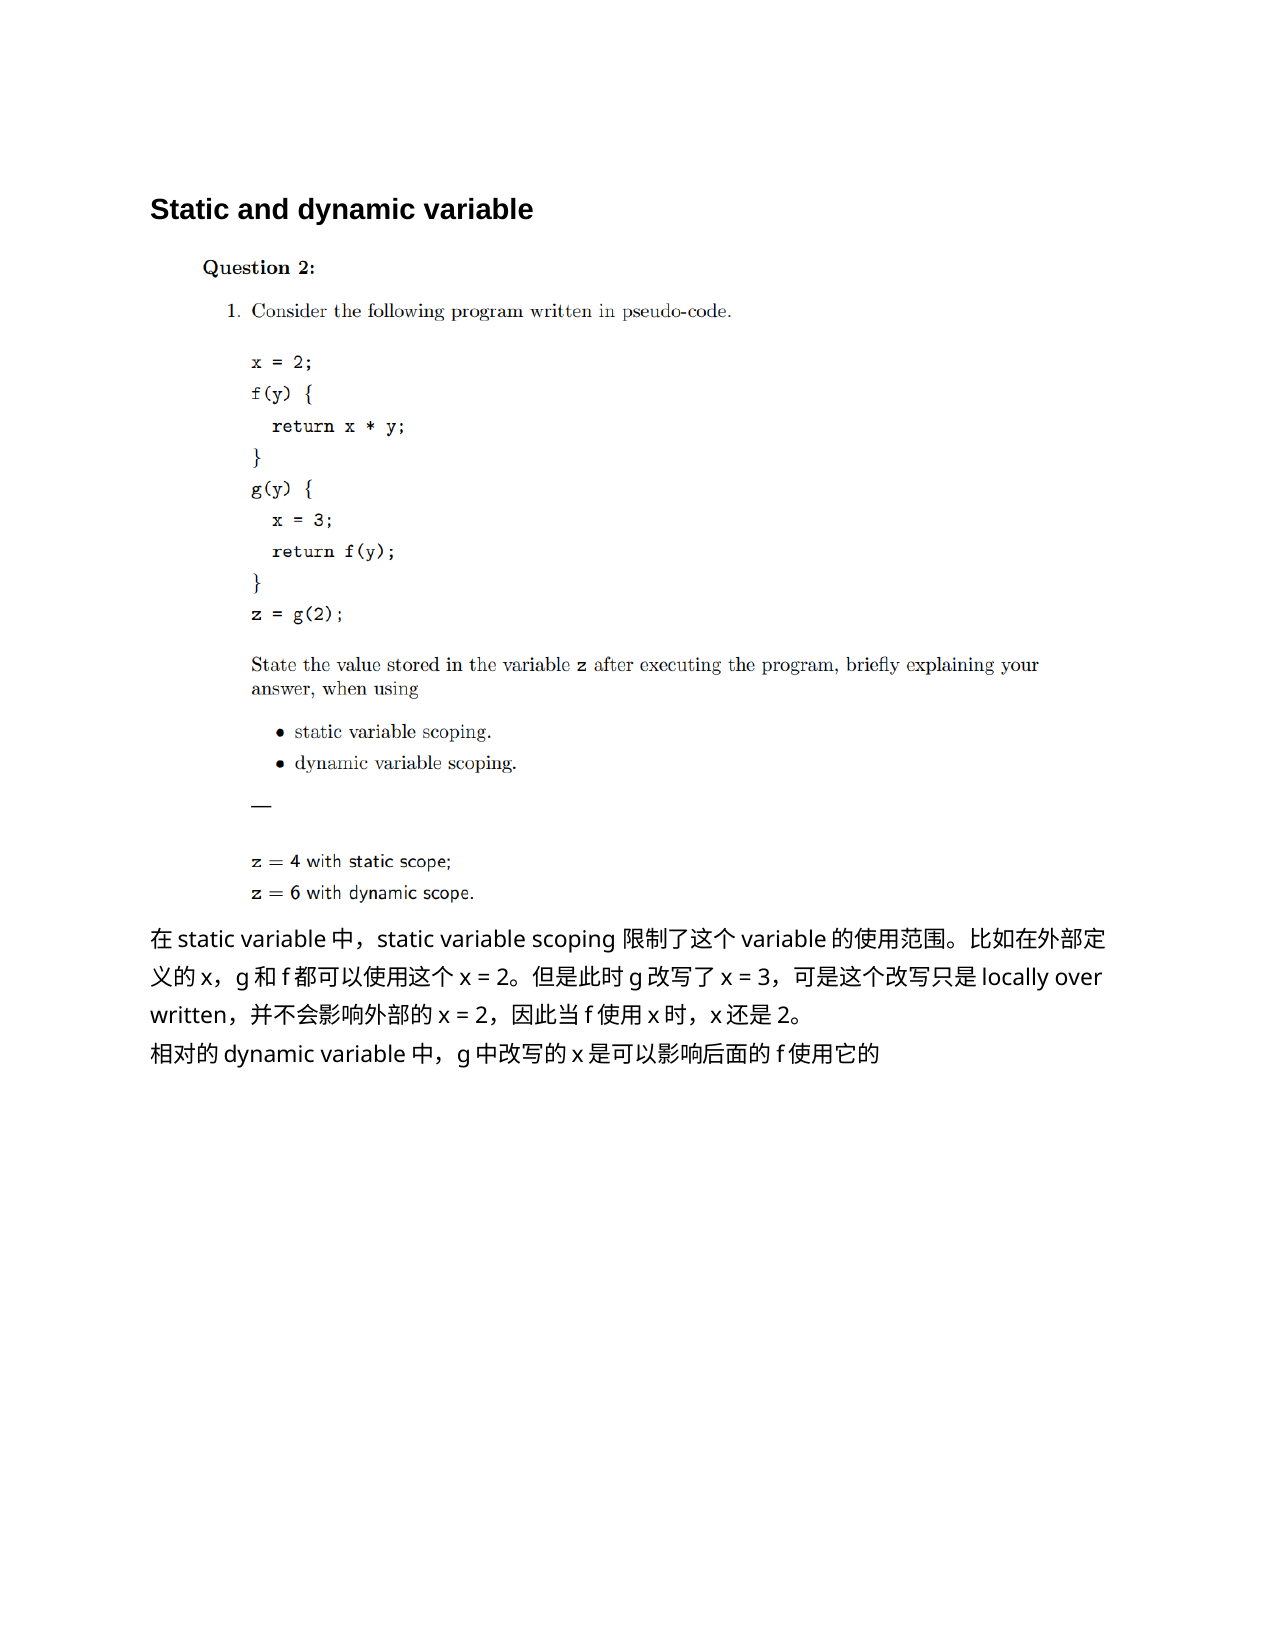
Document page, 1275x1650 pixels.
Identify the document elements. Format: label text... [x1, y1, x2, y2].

picture [150, 237, 1125, 917]
text 在static variable中，static variable scoping 限制了这个variable的使用范围。比如在外部定义的x，g和f都可以使用这个x = 2。但是此时g改写了x = 3，可是这个改写只是locally over written，并不会影响外部的x = 2，因此当f使用x时，x还是2。 [150, 921, 1125, 1031]
subtitle Static and dynamic variable [150, 192, 1125, 225]
text 相对的dynamic variable中，g中改写的x是可以影响后面的f使用它的 [150, 1036, 1125, 1069]
